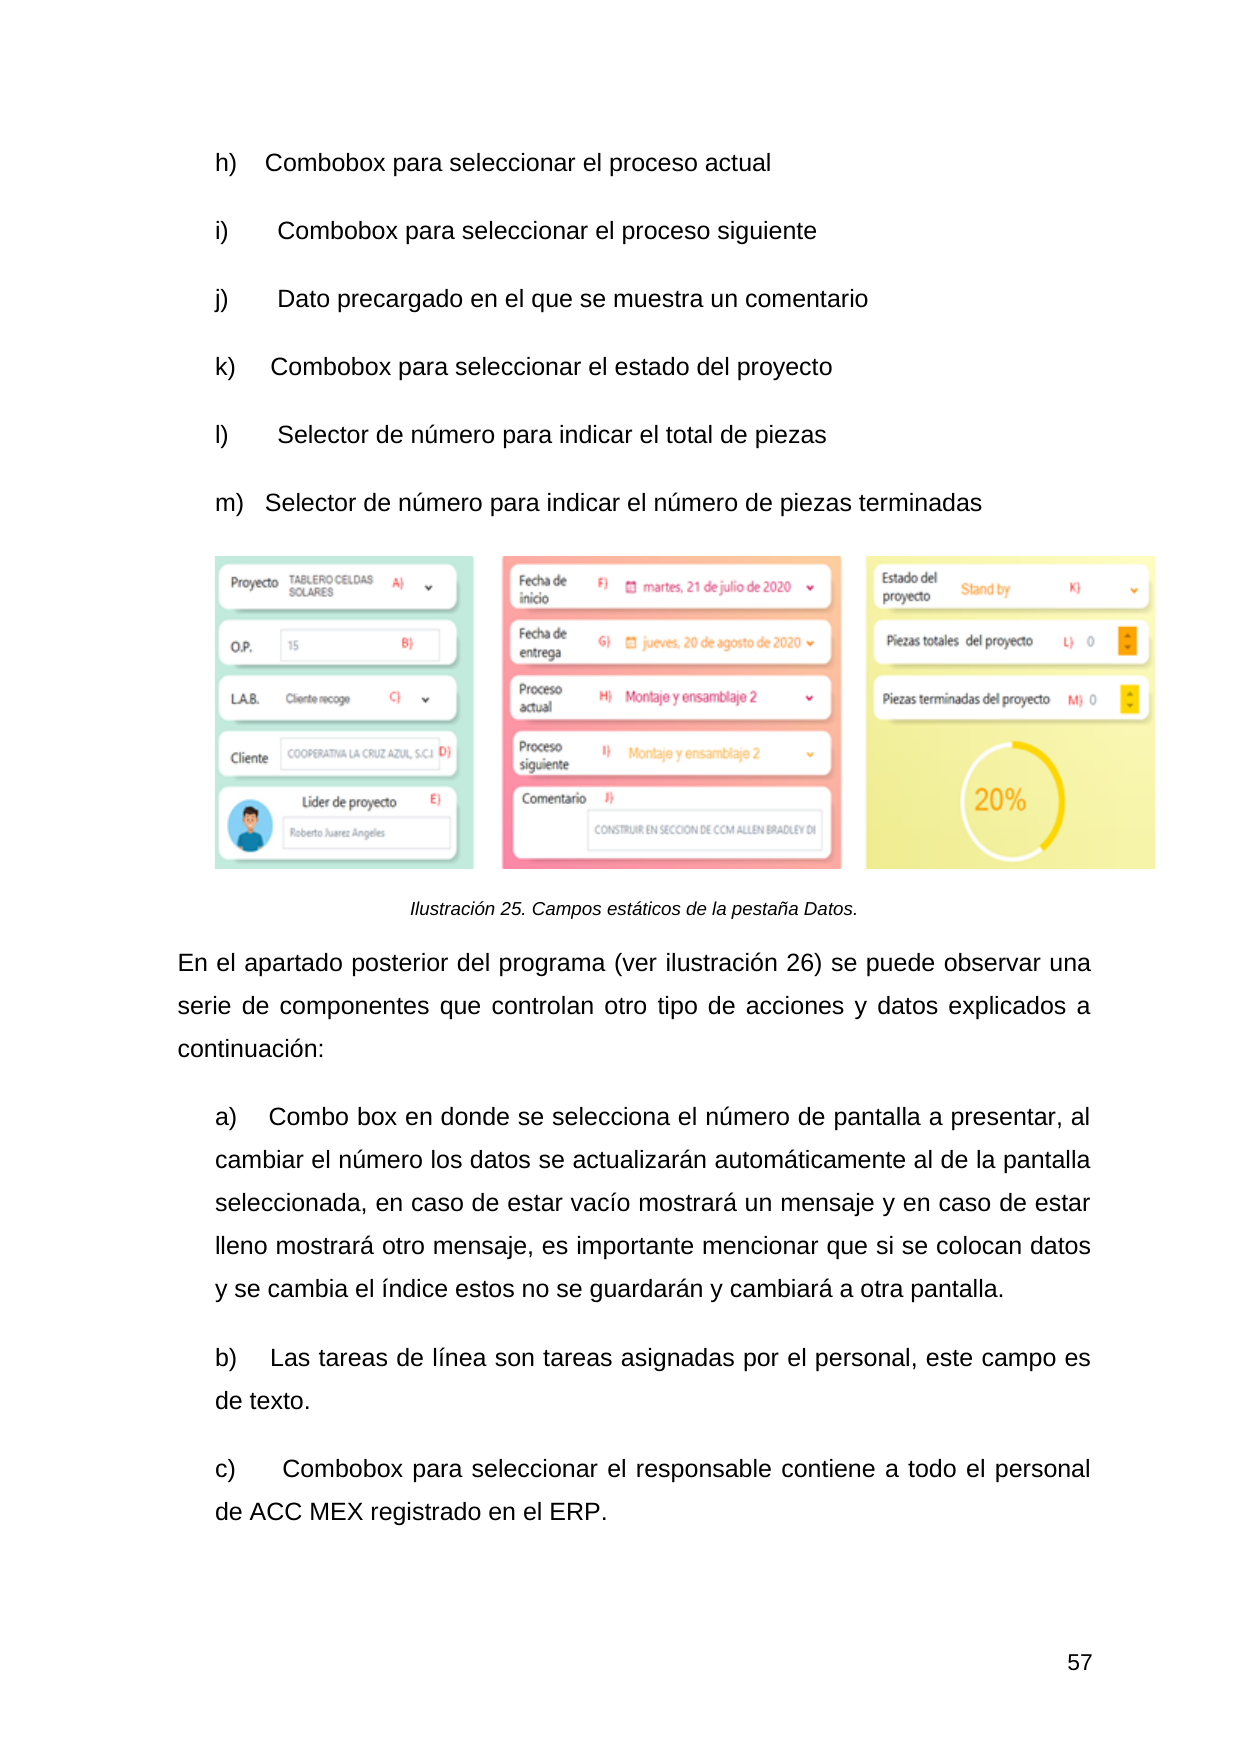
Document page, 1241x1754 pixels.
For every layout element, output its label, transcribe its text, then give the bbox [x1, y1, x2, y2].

text h) Combobox para seleccionar el proceso actual [215, 148, 1092, 176]
text j) Dato precargado en el que se muestra un comentario [215, 284, 1092, 313]
text k) Combobox para seleccionar el estado del proyecto [215, 352, 1092, 381]
text b) Las tareas de línea son tareas asignadas por el personal, este campo es de texto. [215, 1343, 1092, 1414]
text l) Selector de número para indicar el total de piezas [215, 420, 1092, 449]
text a) Combo box en donde se selecciona el número de pantalla a presentar, al cambiar el número los datos se actualizarán automáticamente al de la pantalla seleccionada, en caso de estar vacío mostrará un mensaje y en caso de estar lleno mostrará otro mensaje, es importante mencionar que si se colocan datos y se cambia el índice estos no se guardarán y cambiará a otra pantalla. [215, 1102, 1092, 1303]
text Ilustración 25. Campos estáticos de la pestaña Datos. [177, 898, 1092, 919]
picture [214, 556, 1155, 869]
text En el apartado posterior del programa (ver ilustración 26) se puede observar una serie de componentes que controlan otro tipo de acciones y datos explicados a continuación: [177, 948, 1092, 1063]
text i) Combobox para seleccionar el proceso siguiente [215, 216, 1092, 244]
text c) Combobox para seleccionar el responsable contiene a todo el personal de ACC MEX registrado en el ERP. [215, 1454, 1092, 1526]
text m) Selector de número para indicar el número de piezas terminadas [215, 488, 1092, 517]
